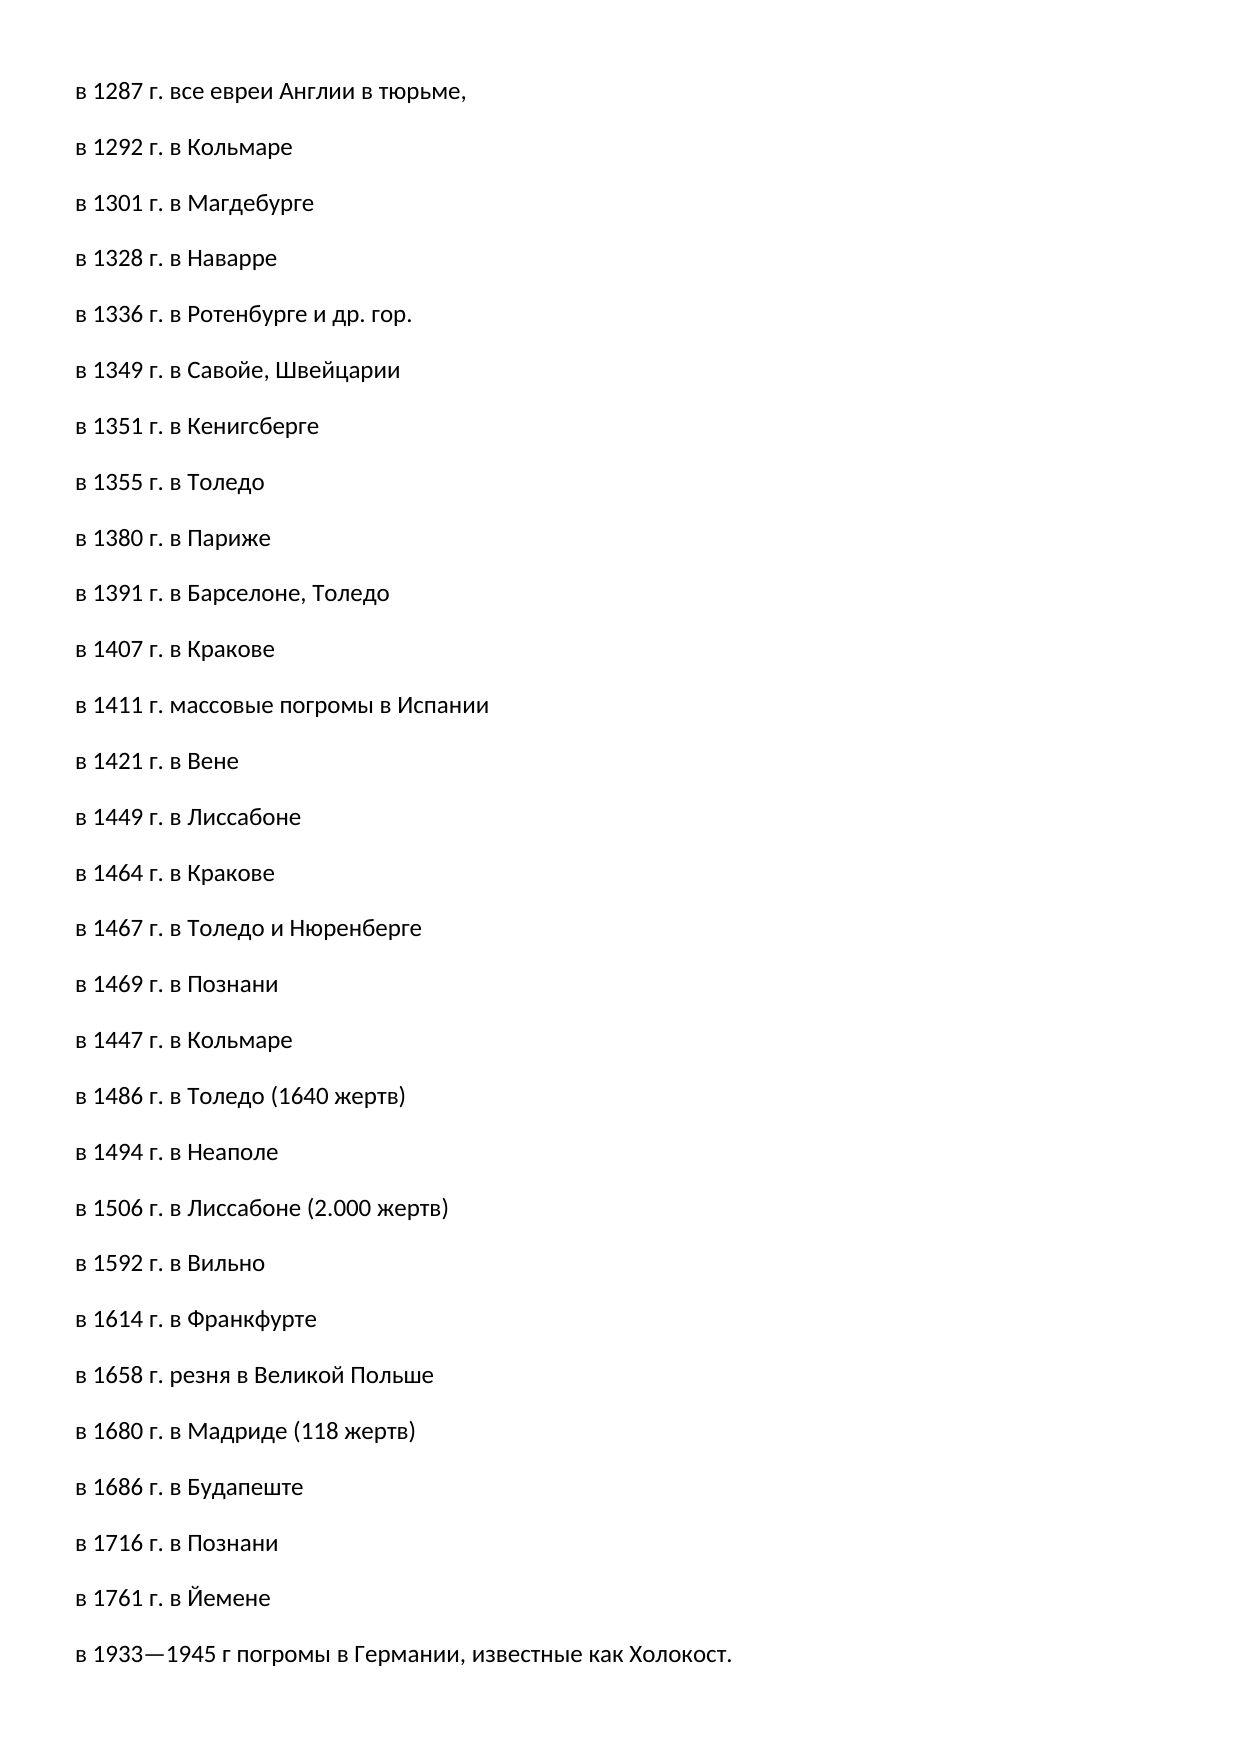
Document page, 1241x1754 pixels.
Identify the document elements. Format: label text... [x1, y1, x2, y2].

text в 1292 г. в Кольмаре [75, 131, 1165, 161]
text в 1464 г. в Кракове [75, 857, 1165, 887]
text в 1680 г. в Мадриде (118 жертв) [75, 1415, 1165, 1446]
text в 1761 г. в Йемене [75, 1582, 1165, 1613]
text в 1407 г. в Кракове [75, 633, 1165, 664]
text в 1658 г. резня в Великой Польше [75, 1359, 1165, 1390]
text в 1336 г. в Ротенбурге и др. гор. [75, 298, 1165, 329]
text в 1469 г. в Познани [75, 968, 1165, 999]
text в 1301 г. в Магдебурге [75, 187, 1165, 217]
text в 1592 г. в Вильно [75, 1247, 1165, 1278]
text в 1686 г. в Будапеште [75, 1471, 1165, 1501]
text в 1421 г. в Вене [75, 745, 1165, 776]
text в 1355 г. в Толедо [75, 466, 1165, 496]
text в 1380 г. в Париже [75, 522, 1165, 552]
text в 1449 г. в Лиссабоне [75, 801, 1165, 831]
text в 1506 г. в Лиссабоне (2.000 жертв) [75, 1192, 1165, 1222]
text в 1287 г. все евреи Англии в тюрьме, [75, 75, 1165, 106]
text в 1391 г. в Барселоне, Толедо [75, 577, 1165, 608]
text в 1447 г. в Кольмаре [75, 1024, 1165, 1055]
text в 1486 г. в Толедо (1640 жертв) [75, 1080, 1165, 1111]
text в 1716 г. в Познани [75, 1527, 1165, 1557]
text в 1351 г. в Кенигсберге [75, 410, 1165, 441]
text в 1467 г. в Толедо и Нюренберге [75, 912, 1165, 943]
text в 1349 г. в Савойе, Швейцарии [75, 354, 1165, 385]
text в 1411 г. массовые погромы в Испании [75, 689, 1165, 720]
text в 1933—1945 г погромы в Германии, известные как Холокост. [75, 1638, 1165, 1669]
text в 1328 г. в Наварре [75, 242, 1165, 273]
text в 1494 г. в Неаполе [75, 1136, 1165, 1166]
text в 1614 г. в Франкфурте [75, 1303, 1165, 1334]
